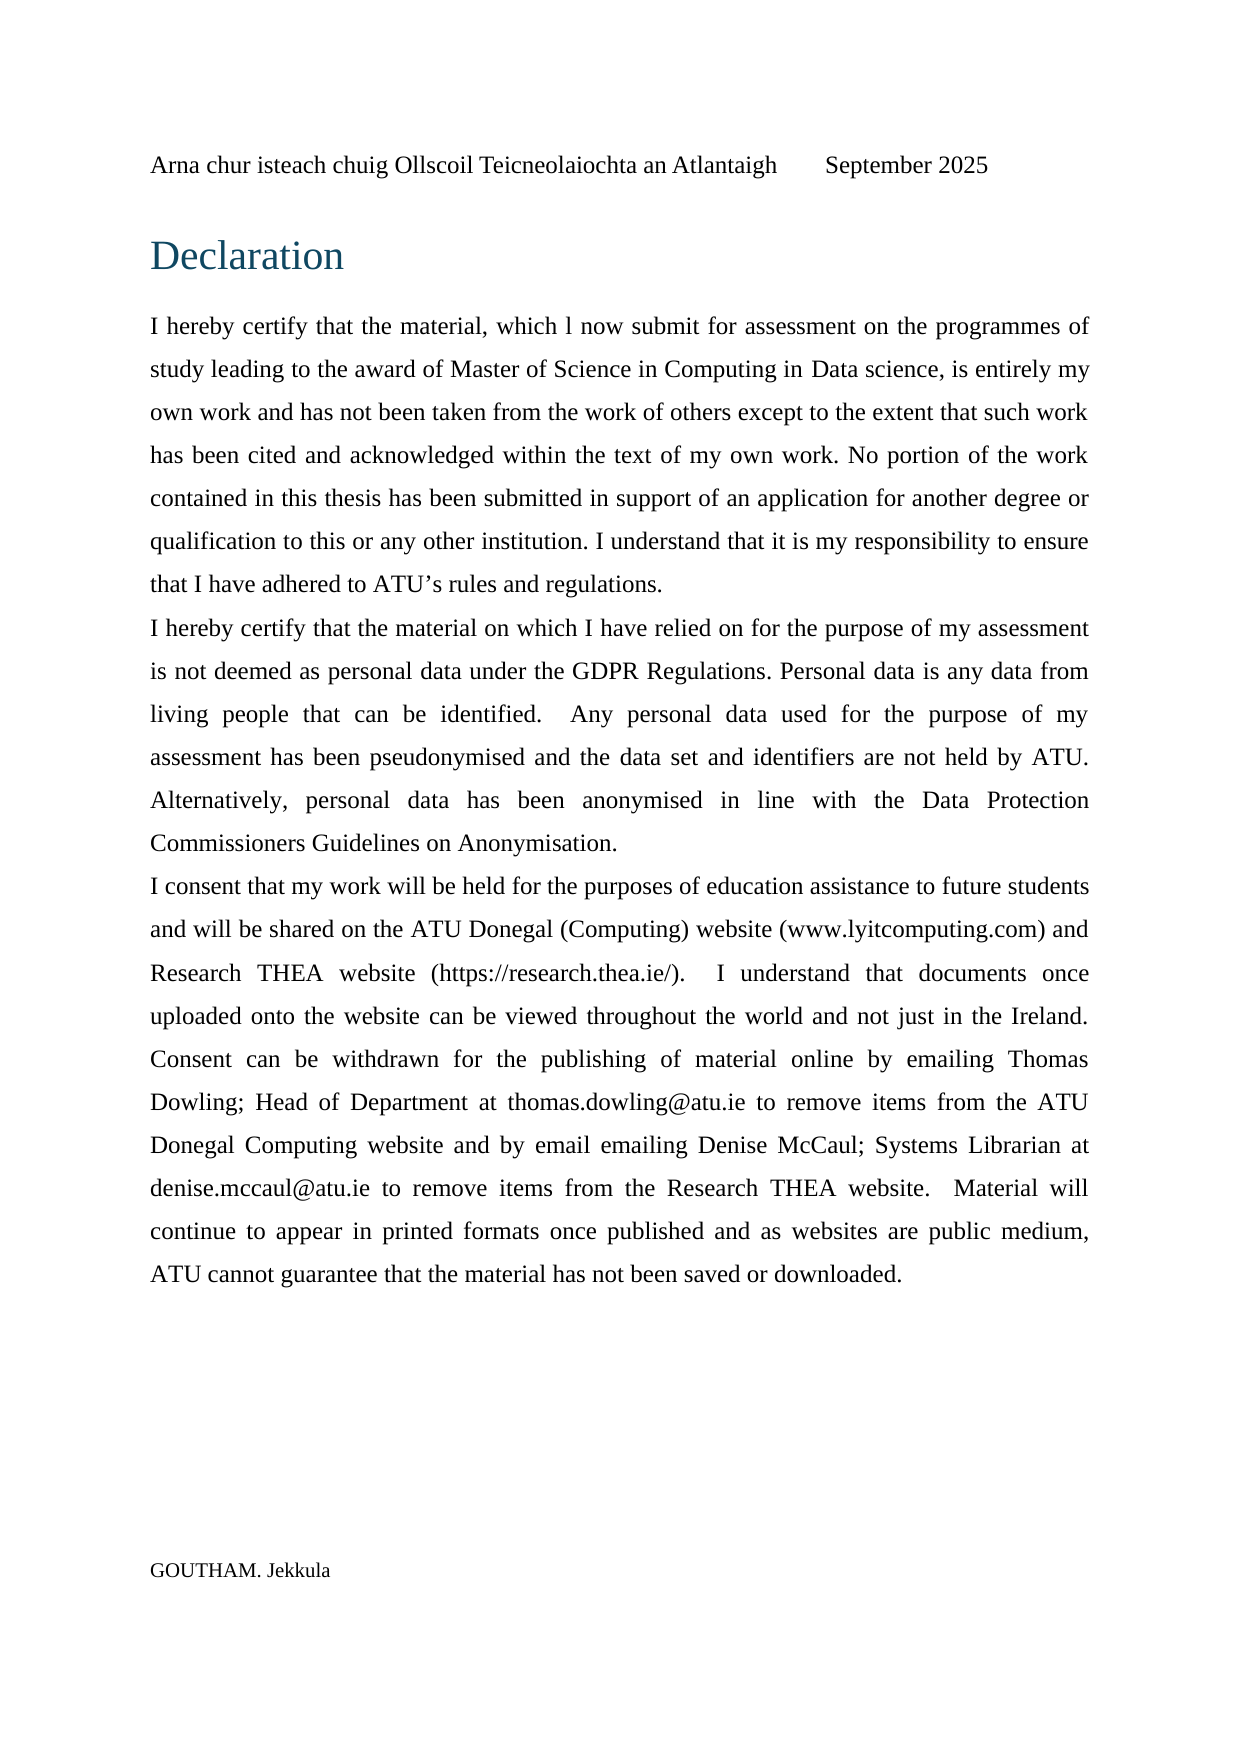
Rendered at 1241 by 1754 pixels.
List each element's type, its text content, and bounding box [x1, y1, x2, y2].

text I hereby certify that the material on which I have relied on for the purpose of my assessment is not deemed as personal data under the GDPR Regulations. Personal data is any data from living people that can be identified. Any personal data used for the purpose of my assessment has been pseudonymised and the data set and identifiers are not held by ATU. Alternatively, personal data has been anonymised in line with the Data Protection Commissioners Guidelines on Anonymisation. [150, 613, 1090, 857]
text GOUTHAM. Jekkula [150, 1553, 1090, 1584]
text Arna chur isteach chuig Ollscoil Teicneolaiochta an Atlantaigh September 2025 [150, 150, 1090, 179]
subtitle Declaration [150, 231, 1090, 278]
text I hereby certify that the material, which l now submit for assessment on the programmes of study leading to the award of Master of Science in Computing in Data science, is entirely my own work and has not been taken from the work of others except to the extent that such work has been cited and acknowledged within the text of my own work. No portion of the work contained in this thesis has been submitted in support of an application for another degree or qualification to this or any other institution. I understand that it is my responsibility to ensure that I have adhered to ATU’s rules and regulations. [150, 311, 1090, 598]
text I consent that my work will be held for the purposes of education assistance to future students and will be shared on the ATU Donegal (Computing) website (www.lyitcomputing.com) and Research THEA website (https://research.thea.ie/). I understand that documents once uploaded onto the website can be viewed throughout the world and not just in the Ireland. Consent can be withdrawn for the publishing of material online by emailing Thomas Dowling; Head of Department at thomas.dowling@atu.ie to remove items from the ATU Donegal Computing website and by email emailing Denise McCaul; Systems Librarian at denise.mccaul@atu.ie to remove items from the Research THEA website. Material will continue to appear in printed formats once published and as websites are public medium, ATU cannot guarantee that the material has not been saved or downloaded. [150, 871, 1090, 1288]
